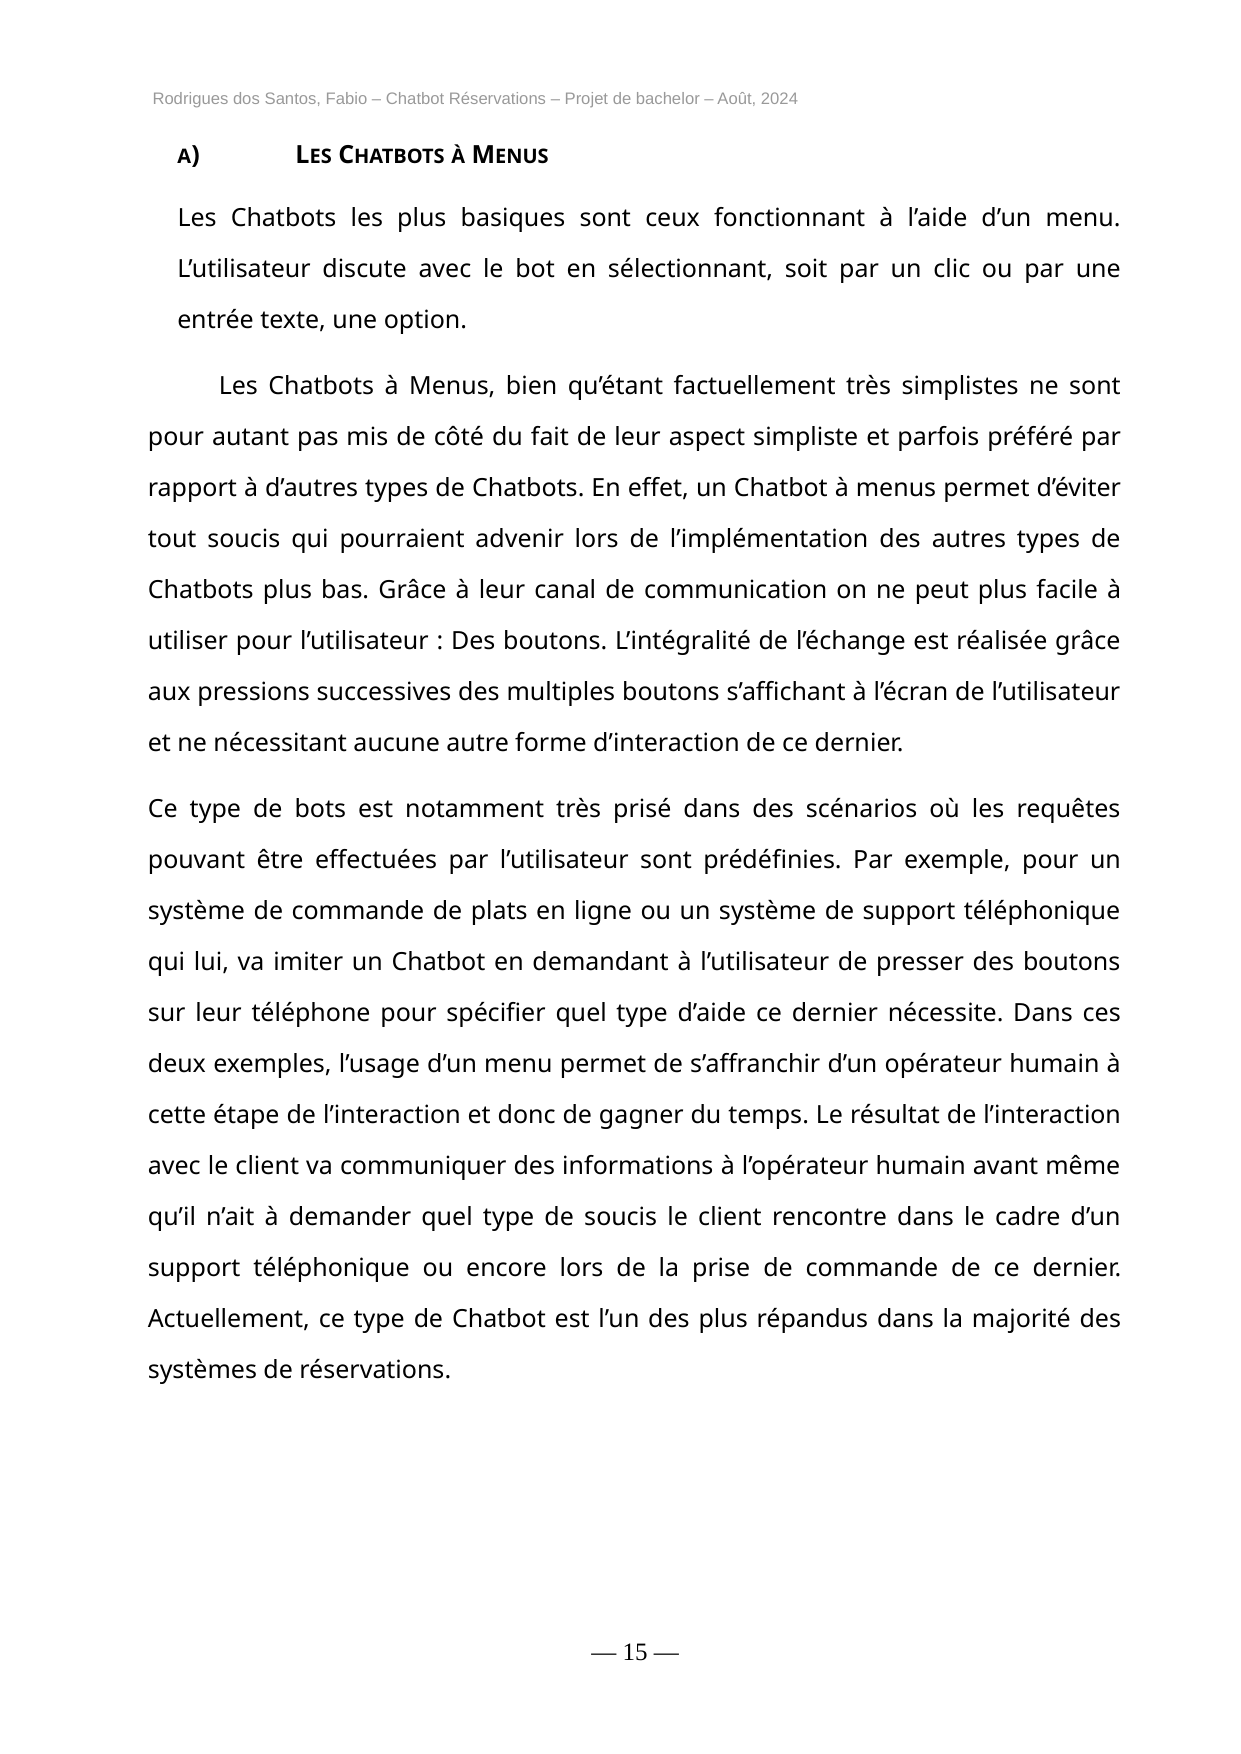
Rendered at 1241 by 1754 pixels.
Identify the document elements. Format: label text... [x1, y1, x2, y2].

text Les Chatbots à Menus, bien qu’étant factuellement très simplistes ne sont pour autant pas mis de côté du fait de leur aspect simpliste et parfois préféré par rapport à d’autres types de Chatbots. En effet, un Chatbot à menus permet d’éviter tout soucis qui pourraient advenir lors de l’implémentation des autres types de Chatbots plus bas. Grâce à leur canal de communication on ne peut plus facile à utiliser pour l’utilisateur : Des boutons. L’intégralité de l’échange est réalisée grâce aux pressions successives des multiples boutons s’affichant à l’écran de l’utilisateur et ne nécessitant aucune autre forme d’interaction de ce dernier. [148, 368, 1122, 759]
text Ce type de bots est notamment très prisé dans des scénarios où les requêtes pouvant être effectuées par l’utilisateur sont prédéfinies. Par exemple, pour un système de commande de plats en ligne ou un système de support téléphonique qui lui, va imiter un Chatbot en demandant à l’utilisateur de presser des boutons sur leur téléphone pour spécifier quel type d’aide ce dernier nécessite. Dans ces deux exemples, l’usage d’un menu permet de s’affranchir d’un opérateur humain à cette étape de l’interaction et donc de gagner du temps. Le résultat de l’interaction avec le client va communiquer des informations à l’opérateur humain avant même qu’il n’ait à demander quel type de soucis le client rencontre dans le cadre d’un support téléphonique ou encore lors de la prise de commande de ce dernier. Actuellement, ce type de Chatbot est l’un des plus répandus dans la majorité des systèmes de réservations. [148, 791, 1122, 1386]
subtitle Les Chatbots à Menus [177, 137, 1122, 171]
text Les Chatbots les plus basiques sont ceux fonctionnant à l’aide d’un menu. L’utilisateur discute avec le bot en sélectionnant, soit par un clic ou par une entrée texte, une option. [177, 200, 1122, 336]
